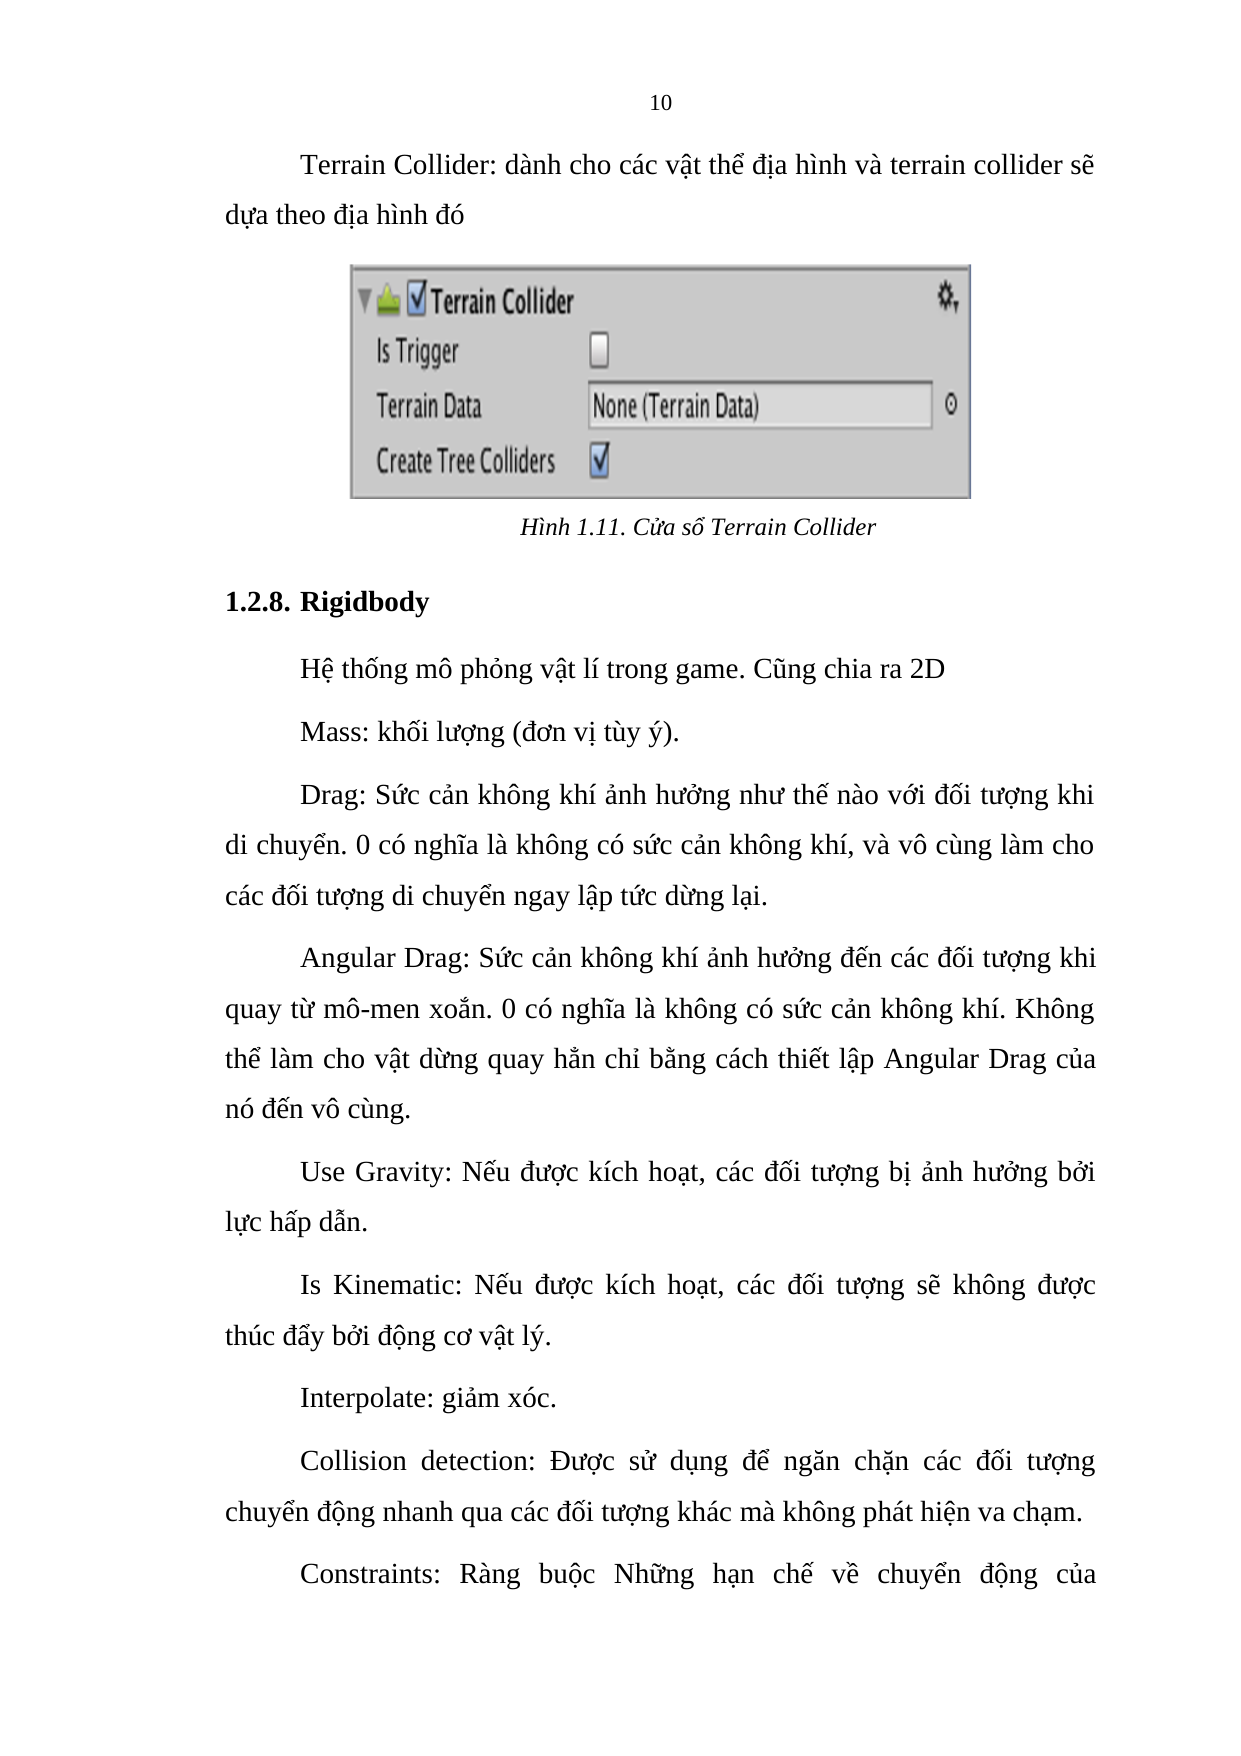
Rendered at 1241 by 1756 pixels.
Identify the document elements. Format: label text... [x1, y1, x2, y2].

text Hệ thống mô phỏng vật lí trong game. Cũng chia ra 2D [225, 651, 1096, 685]
list Use Gravity: Nếu được kích hoạt, các đối tượng bị ảnh hưởng bởi lực hấp dẫn. [225, 1154, 1096, 1238]
list Drag: Sức cản không khí ảnh hưởng như thế nào với đối tượng khi di chuyển. 0 có nghĩa là không có sức cản không khí, và vô cùng làm cho các đối tượng di chuyển ngay lập tức dừng lại. [225, 777, 1096, 911]
text Hình 1.11. Cửa sổ Terrain Collider [225, 512, 1096, 541]
list Interpolate: giảm xóc. [225, 1381, 1096, 1414]
list Is Kinematic: Nếu được kích hoạt, các đối tượng sẽ không được thúc đẩy bởi động cơ vật lý. [225, 1267, 1096, 1351]
list Angular Drag: Sức cản không khí ảnh hưởng đến các đối tượng khi quay từ mô-men xoắn. 0 có nghĩa là không có sức cản không khí. Không thể làm cho vật dừng quay hẳn chỉ bằng cách thiết lập Angular Drag của nó đến vô cùng. [225, 941, 1096, 1125]
list Collision detection: Được sử dụng để ngăn chặn các đối tượng chuyển động nhanh qua các đối tượng khác mà không phát hiện va chạm. [225, 1443, 1096, 1527]
list Mass: khối lượng (đơn vị tùy ý). [225, 714, 1096, 748]
picture [346, 260, 976, 499]
list Terrain Collider: dành cho các vật thể địa hình và terrain collider sẽ dựa theo địa hình đó [225, 147, 1096, 231]
subtitle Rigidbody [225, 584, 1096, 618]
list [300, 1556, 1096, 1590]
